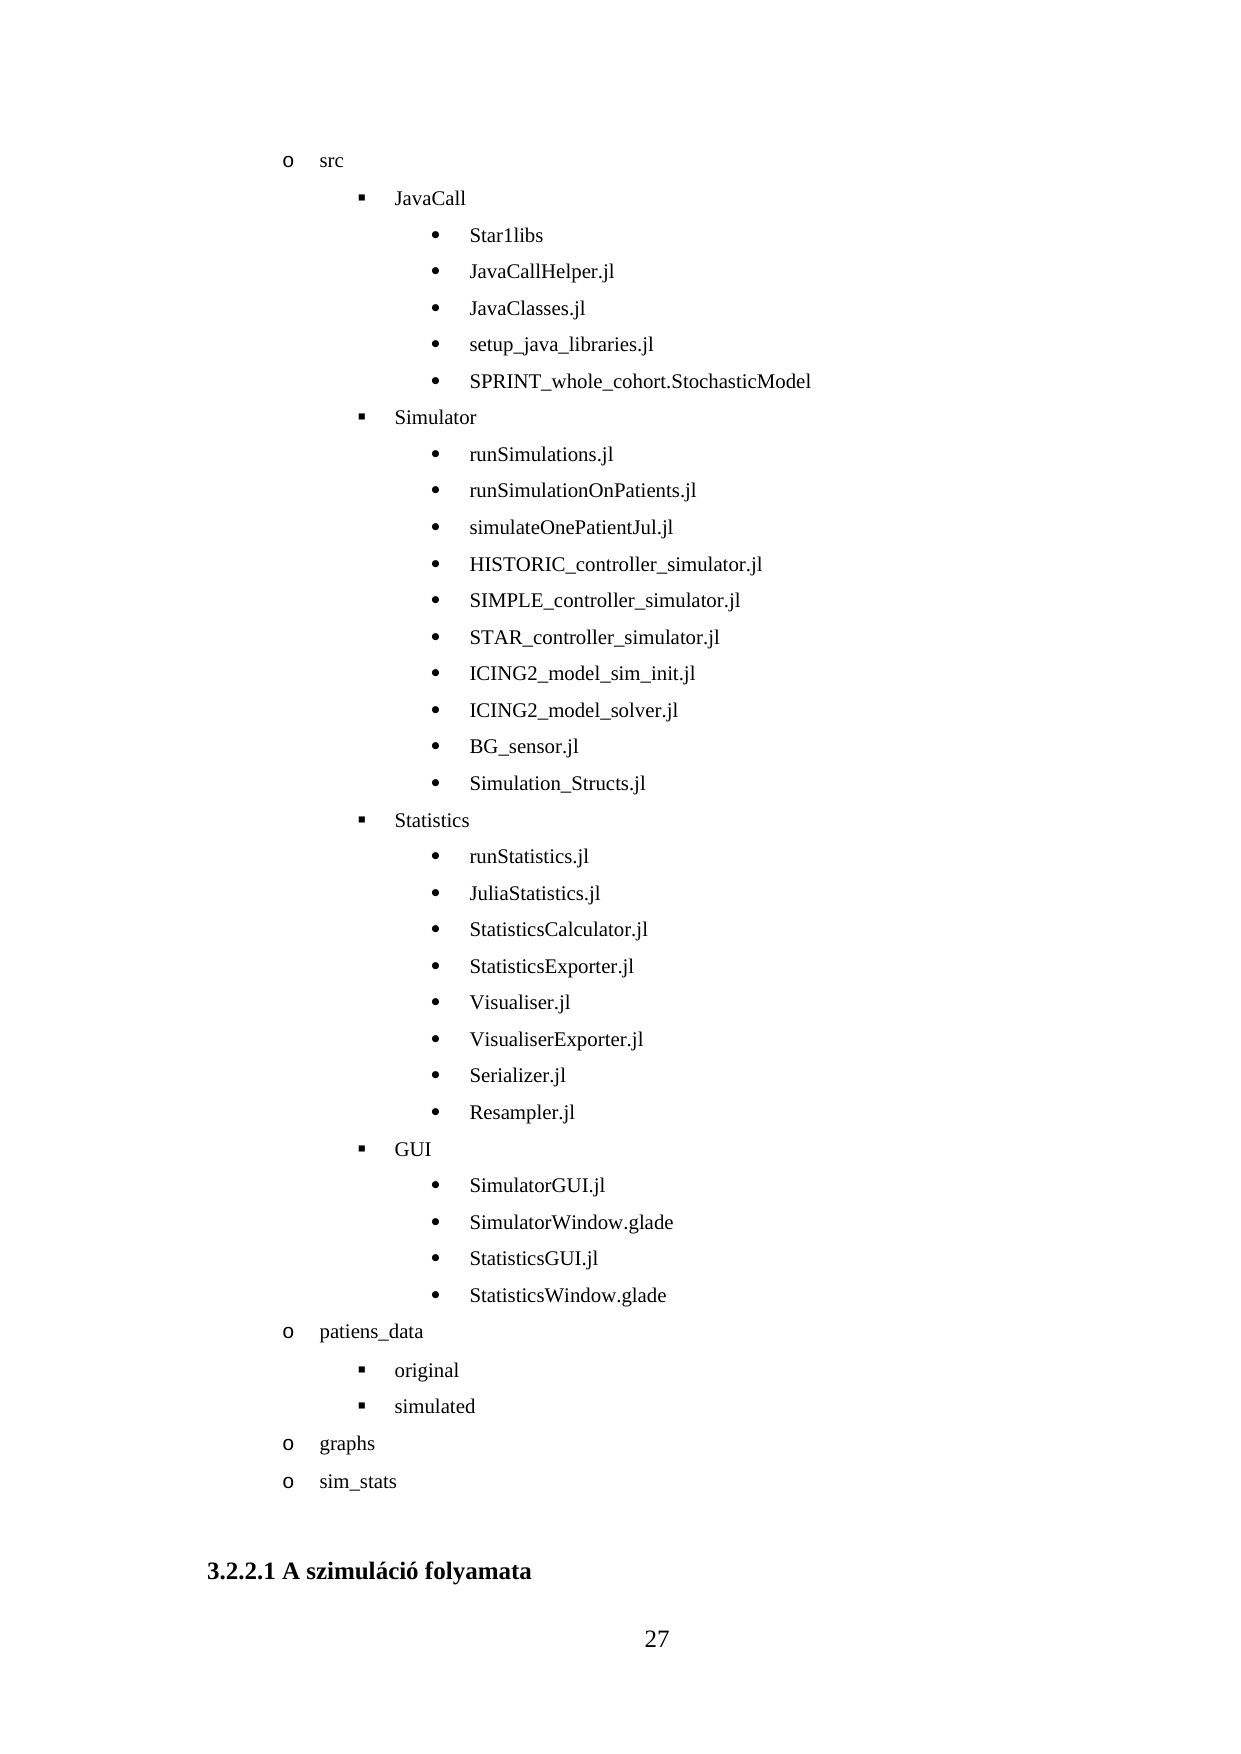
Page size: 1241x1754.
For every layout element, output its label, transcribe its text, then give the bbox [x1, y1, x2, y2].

list runStatistics.jl [432, 844, 1092, 868]
list ICING2_model_sim_init.jl [432, 661, 1092, 685]
list patiens_data [282, 1319, 1092, 1345]
list runSimulationOnPatients.jl [432, 478, 1092, 502]
list graphs [282, 1431, 1092, 1456]
subtitle A szimuláció folyamata [207, 1556, 1092, 1585]
list StatisticsExporter.jl [432, 954, 1092, 978]
list setup_java_libraries.jl [432, 332, 1092, 356]
list StatisticsWindow.glade [432, 1283, 1092, 1307]
list StatisticsGUI.jl [432, 1246, 1092, 1270]
list SimulatorGUI.jl [432, 1173, 1092, 1197]
list GUI [357, 1137, 1092, 1161]
list StatisticsCalculator.jl [432, 917, 1092, 941]
list Serializer.jl [432, 1063, 1092, 1087]
list Simulation_Structs.jl [432, 771, 1092, 795]
list Resampler.jl [432, 1100, 1092, 1124]
list SPRINT_whole_cohort.StochasticModel [432, 369, 1092, 393]
list STAR_controller_simulator.jl [432, 625, 1092, 649]
list runSimulations.jl [432, 442, 1092, 466]
list simulateOnePatientJul.jl [432, 515, 1092, 539]
list Star1libs [432, 222, 1092, 247]
list JavaClasses.jl [432, 296, 1092, 320]
list JavaCall [357, 186, 1092, 210]
list Visualiser.jl [432, 990, 1092, 1014]
list Statistics [357, 807, 1092, 832]
list BG_sensor.jl [432, 734, 1092, 758]
list HISTORIC_controller_simulator.jl [432, 552, 1092, 576]
list VisualiserExporter.jl [432, 1027, 1092, 1051]
list JuliaStatistics.jl [432, 881, 1092, 905]
list src [282, 148, 1092, 173]
list simulated [357, 1394, 1092, 1418]
list SimulatorWindow.glade [432, 1210, 1092, 1234]
list JavaCallHelper.jl [432, 259, 1092, 283]
list Simulator [357, 405, 1092, 429]
list SIMPLE_controller_simulator.jl [432, 588, 1092, 612]
list original [357, 1358, 1092, 1382]
list sim_stats [282, 1469, 1092, 1495]
list ICING2_model_solver.jl [432, 698, 1092, 722]
